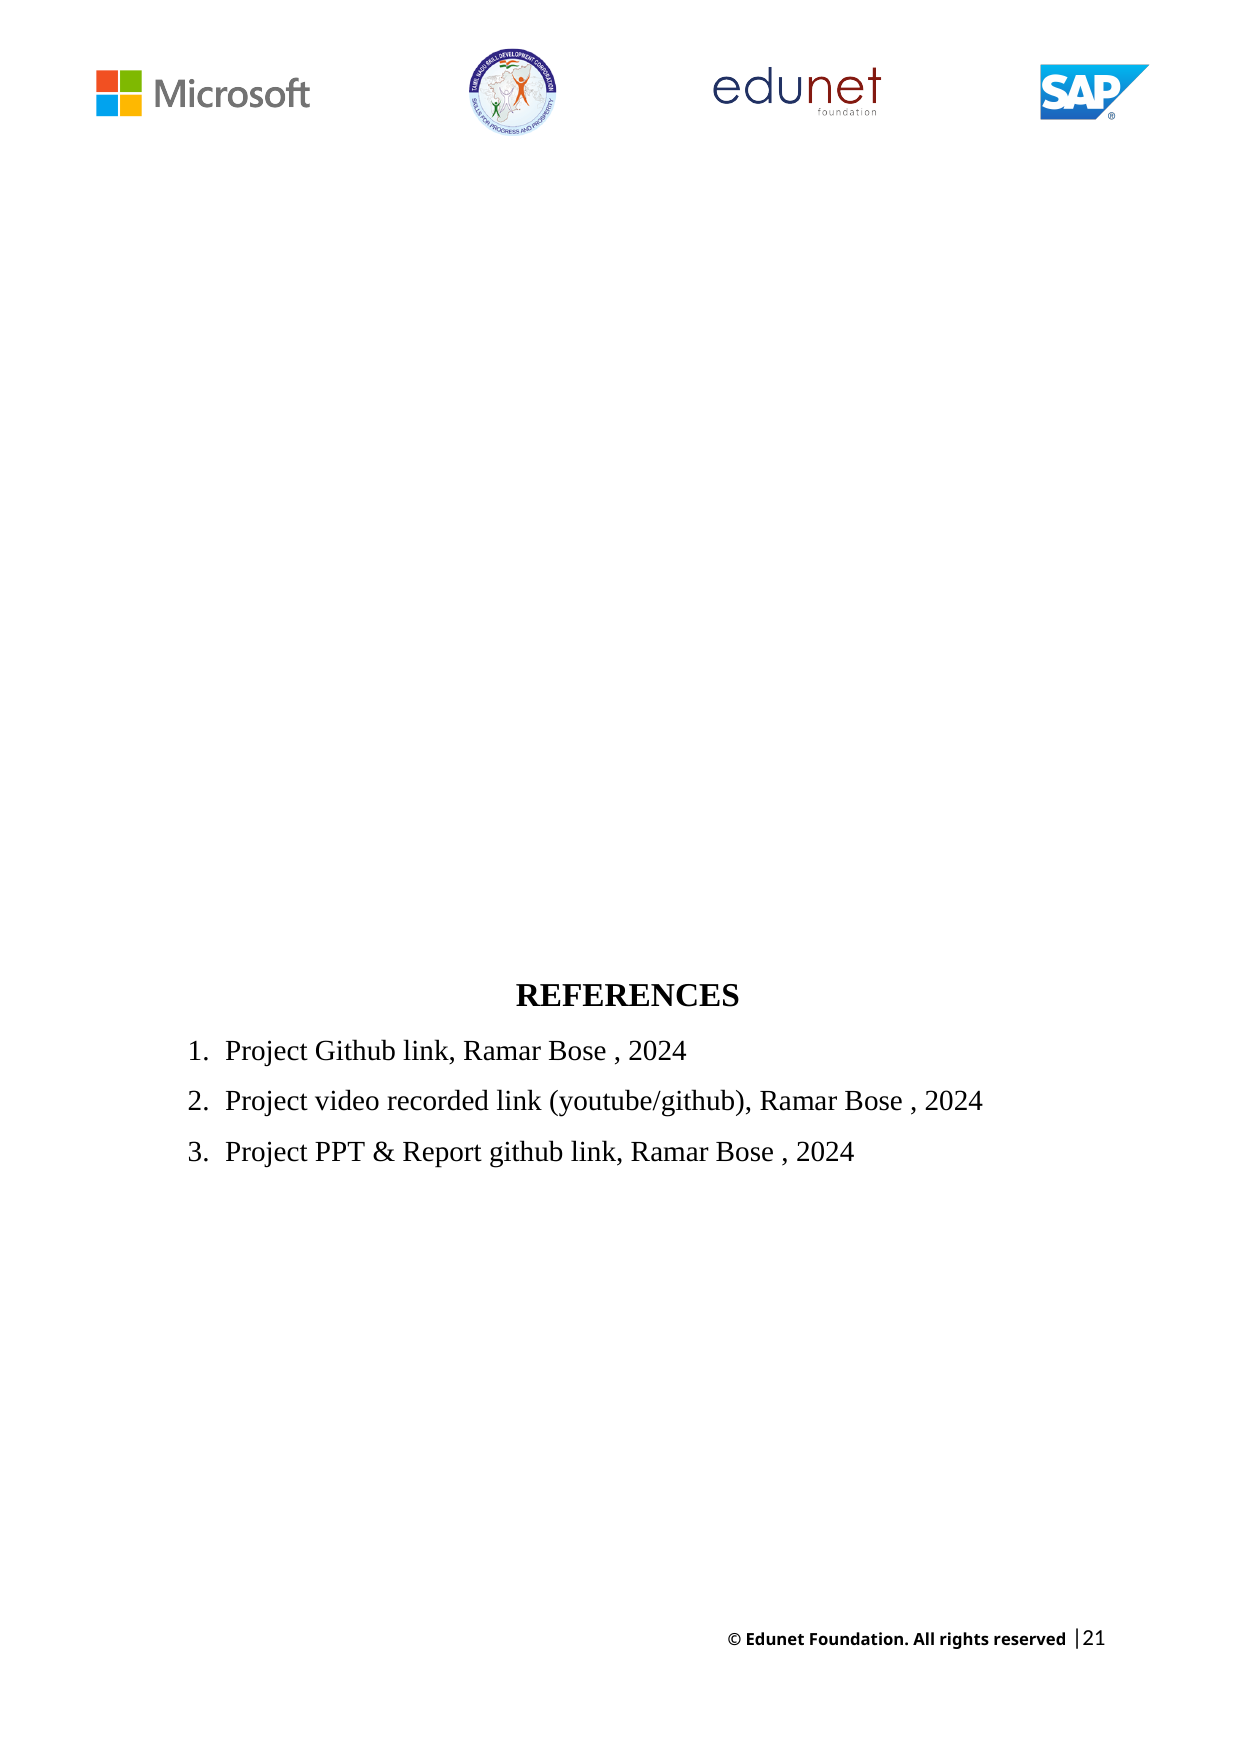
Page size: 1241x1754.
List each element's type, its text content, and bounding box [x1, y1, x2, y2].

text REFERENCES [150, 976, 1105, 1014]
picture [466, 45, 558, 137]
picture [706, 60, 889, 122]
picture [1039, 63, 1151, 121]
list Project video recorded link (youtube/github), Ramar Bose , 2024 [187, 1083, 1105, 1117]
picture [91, 65, 316, 121]
list Project Github link, Ramar Bose , 2024 [187, 1033, 1105, 1067]
list Project PPT & Report github link, Ramar Bose , 2024 [187, 1134, 1105, 1167]
